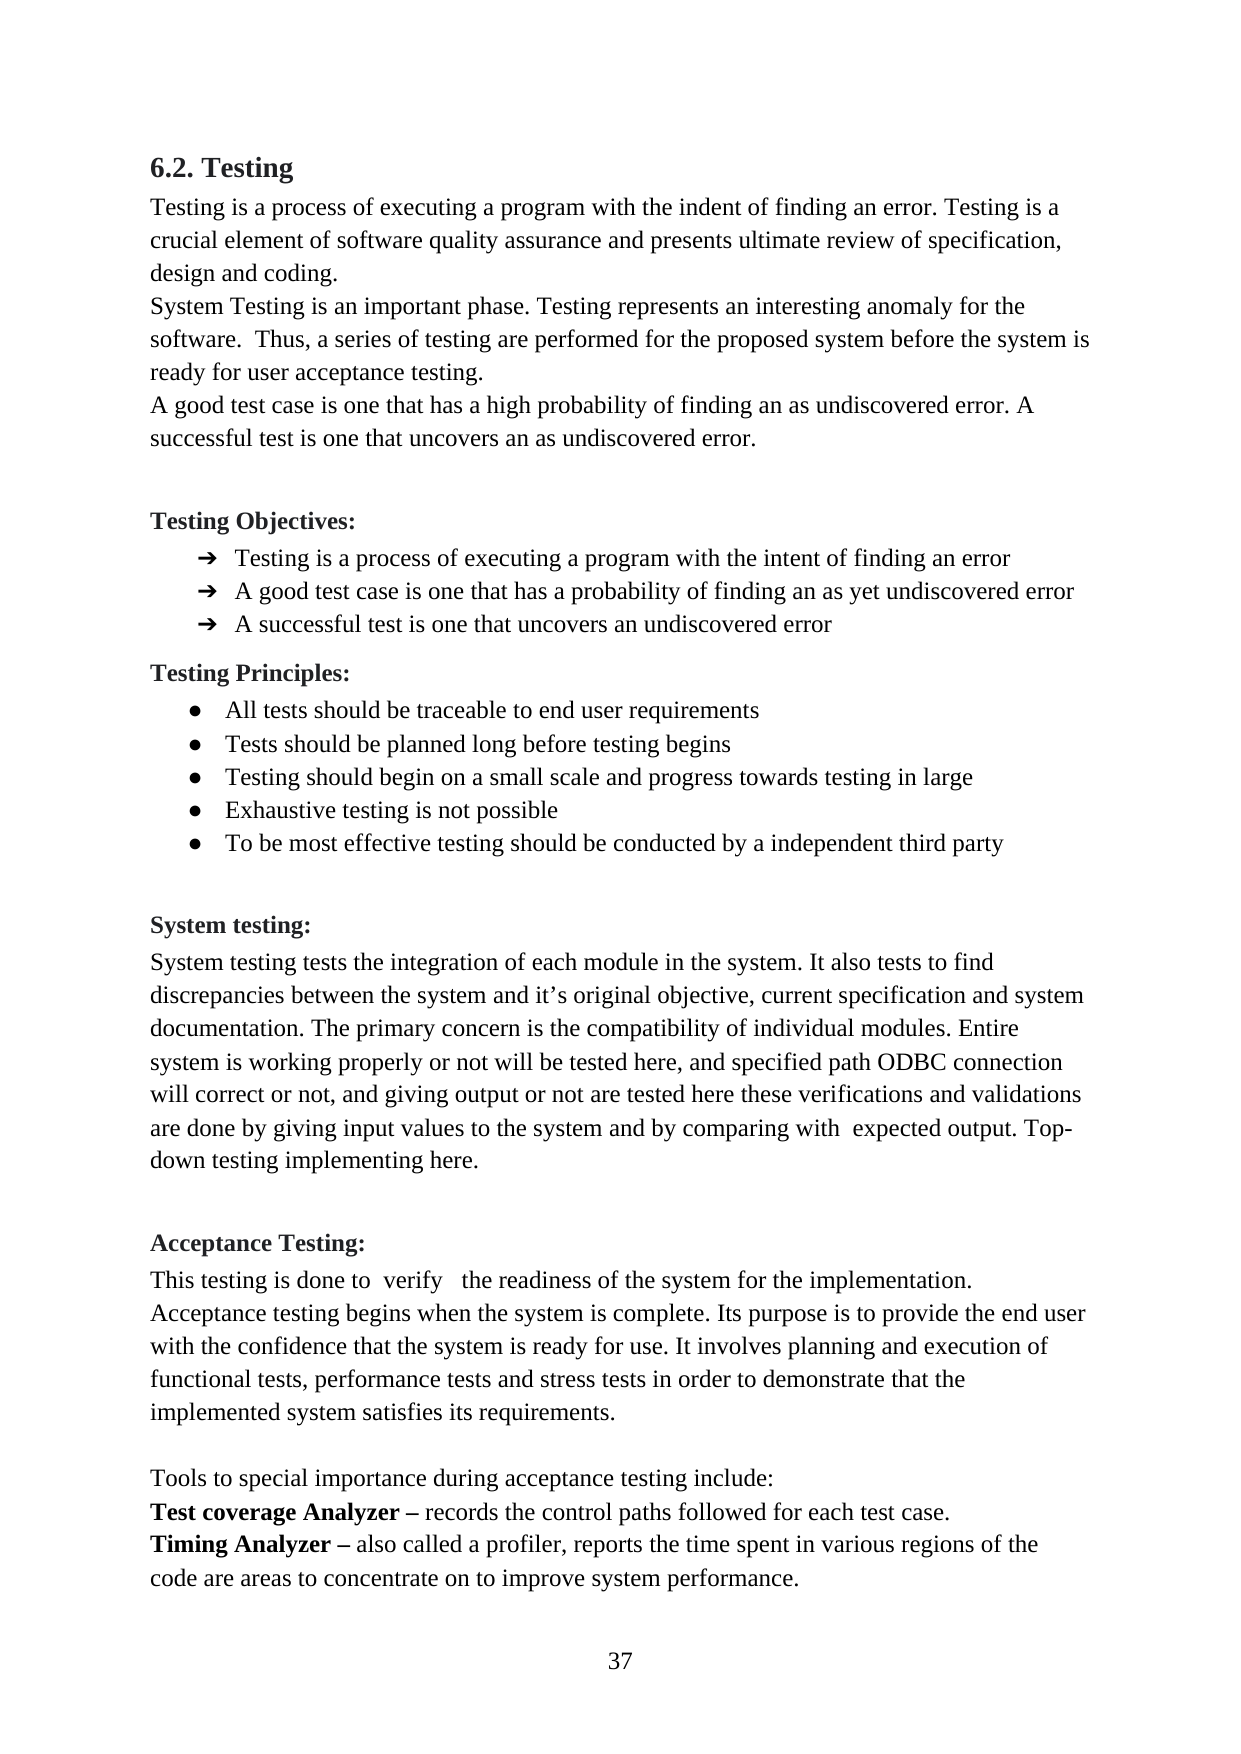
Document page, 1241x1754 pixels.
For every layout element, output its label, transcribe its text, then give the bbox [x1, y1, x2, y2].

text System testing tests the integration of each module in the system. It also tests to find discrepancies between the system and it’s original objective, current specification and system documentation. The primary concern is the compatibility of individual modules. Entire system is working properly or not will be tested here, and specified path ODBC connection will correct or not, and giving output or not are tested here these verifications and validations are done by giving input values to the system and by comparing with expected output. Top-down testing implementing here. [150, 947, 1090, 1174]
text Tools to special importance during acceptance testing include: [150, 1463, 1090, 1492]
subtitle Testing Objectives: [150, 506, 1090, 534]
subtitle 6.2. Testing [150, 150, 1090, 183]
list A successful test is one that uncovers an undiscovered error [197, 609, 1090, 638]
subtitle Acceptance Testing: [150, 1228, 1090, 1257]
list A good test case is one that has a probability of finding an as yet undiscovered error [197, 576, 1090, 604]
list Testing is a process of executing a program with the intent of finding an error [197, 543, 1090, 572]
text Timing Analyzer – also called a profiler, reports the time spent in various regions of the code are areas to concentrate on to improve system performance. [150, 1529, 1090, 1591]
list Testing should begin on a small scale and progress towards testing in large [187, 762, 1090, 790]
subtitle Testing Principles: [150, 658, 1090, 687]
list Tests should be planned long before testing begins [187, 729, 1090, 757]
list To be most effective testing should be conducted by a independent third party [187, 828, 1090, 856]
text A good test case is one that has a high probability of finding an as undiscovered error. A successful test is one that uncovers an as undiscovered error. [150, 390, 1090, 452]
list All tests should be traceable to end user requirements [187, 696, 1090, 724]
list Exhaustive testing is not possible [187, 795, 1090, 823]
text System Testing is an important phase. Testing represents an interesting anomaly for the software. Thus, a series of testing are performed for the proposed system before the system is ready for user acceptance testing. [150, 291, 1090, 386]
text Testing is a process of executing a program with the indent of finding an error. Testing is a crucial element of software quality assurance and presents ultimate review of specification, design and coding. [150, 192, 1090, 287]
text This testing is done to verify the readiness of the system for the implementation. Acceptance testing begins when the system is complete. Its purpose is to provide the end user with the confidence that the system is ready for use. It involves planning and execution of functional tests, performance tests and stress tests in order to demonstrate that the implemented system satisfies its requirements. [150, 1265, 1090, 1426]
text Test coverage Analyzer – records the control paths followed for each test case. [150, 1497, 1090, 1525]
subtitle System testing: [150, 910, 1090, 939]
